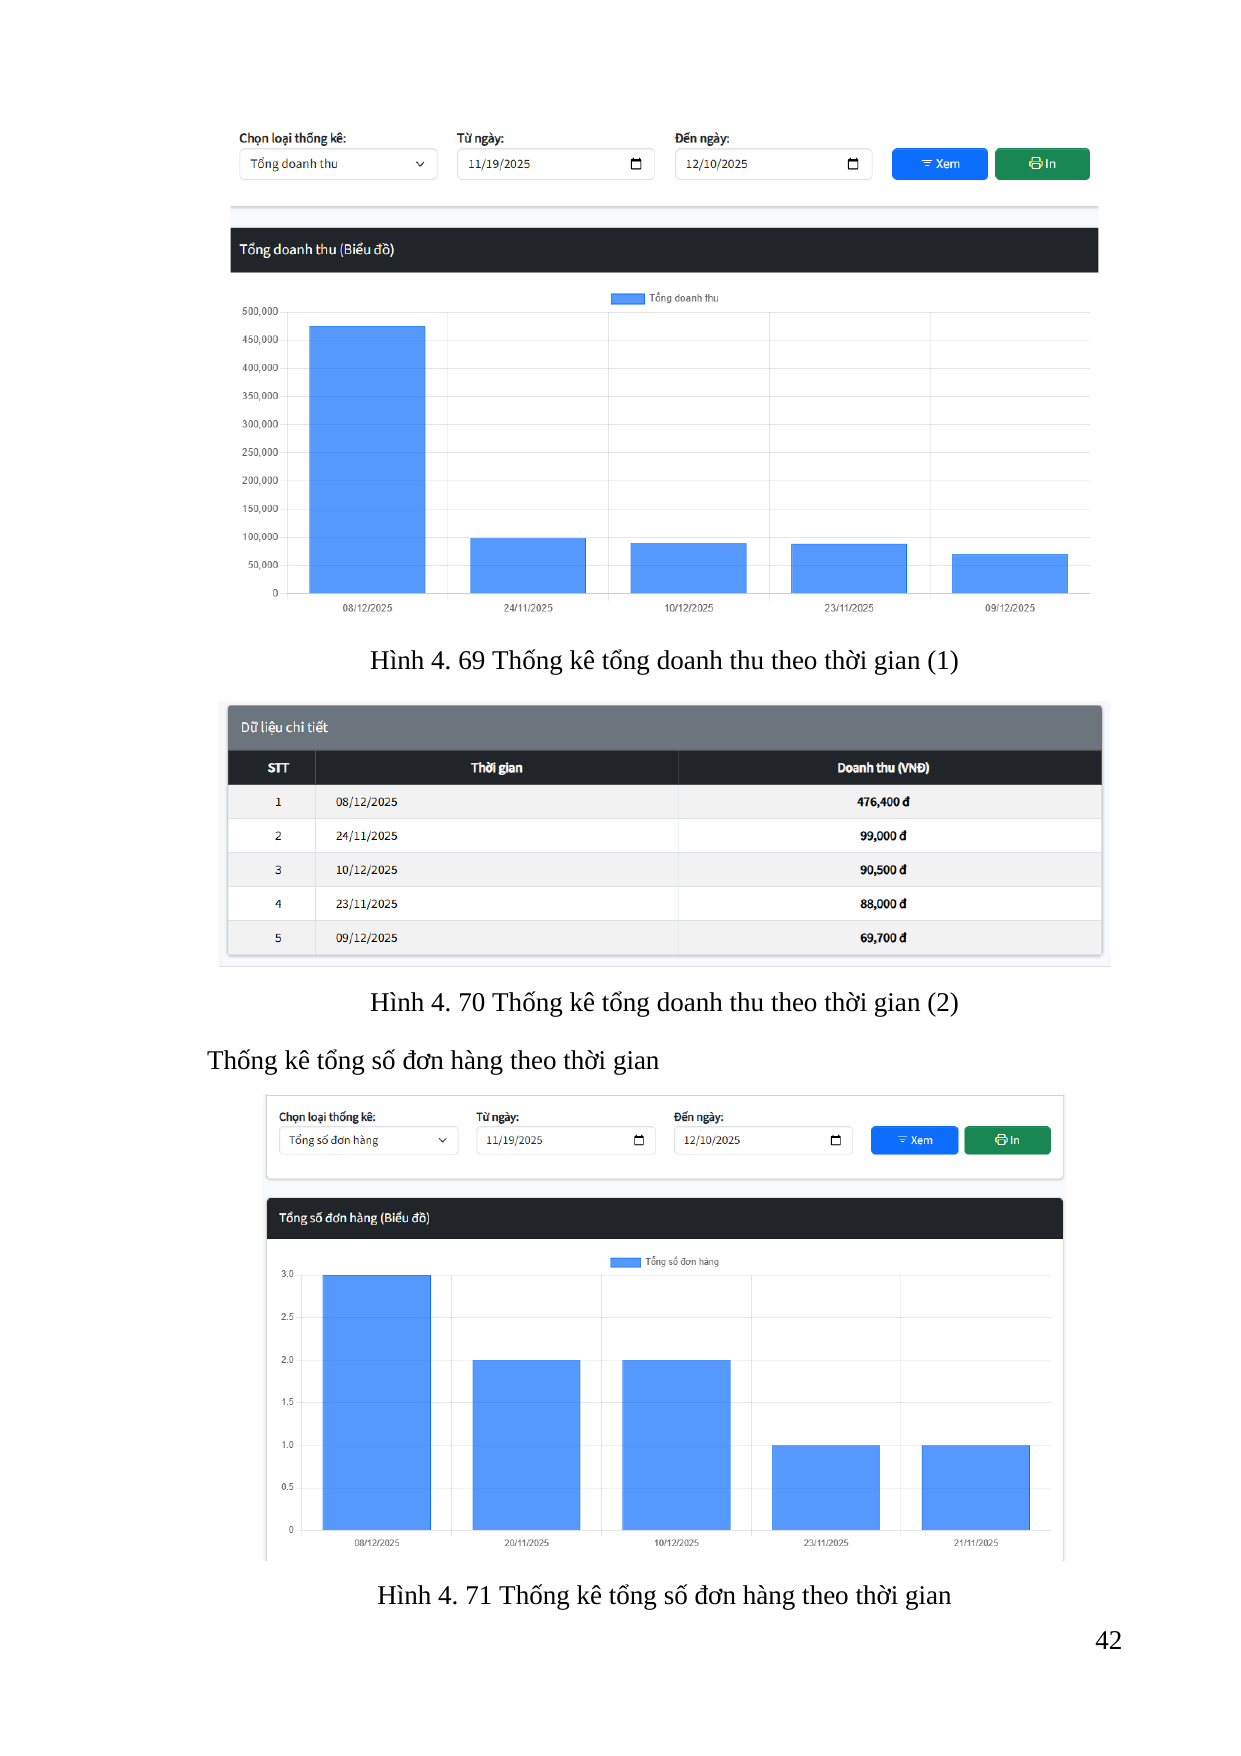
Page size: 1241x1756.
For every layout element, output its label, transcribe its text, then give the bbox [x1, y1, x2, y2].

text Hình 4. 71 Thống kê tổng số đơn hàng theo thời gian [148, 1579, 1122, 1610]
text Thống kê tổng số đơn hàng theo thời gian [148, 1044, 1122, 1076]
picture [230, 118, 1099, 626]
picture [219, 701, 1110, 968]
text Hình 4. 69 Thống kê tổng doanh thu theo thời gian (1) [148, 644, 1122, 675]
picture [262, 1094, 1067, 1561]
text Hình 4. 70 Thống kê tổng doanh thu theo thời gian (2) [148, 986, 1122, 1017]
